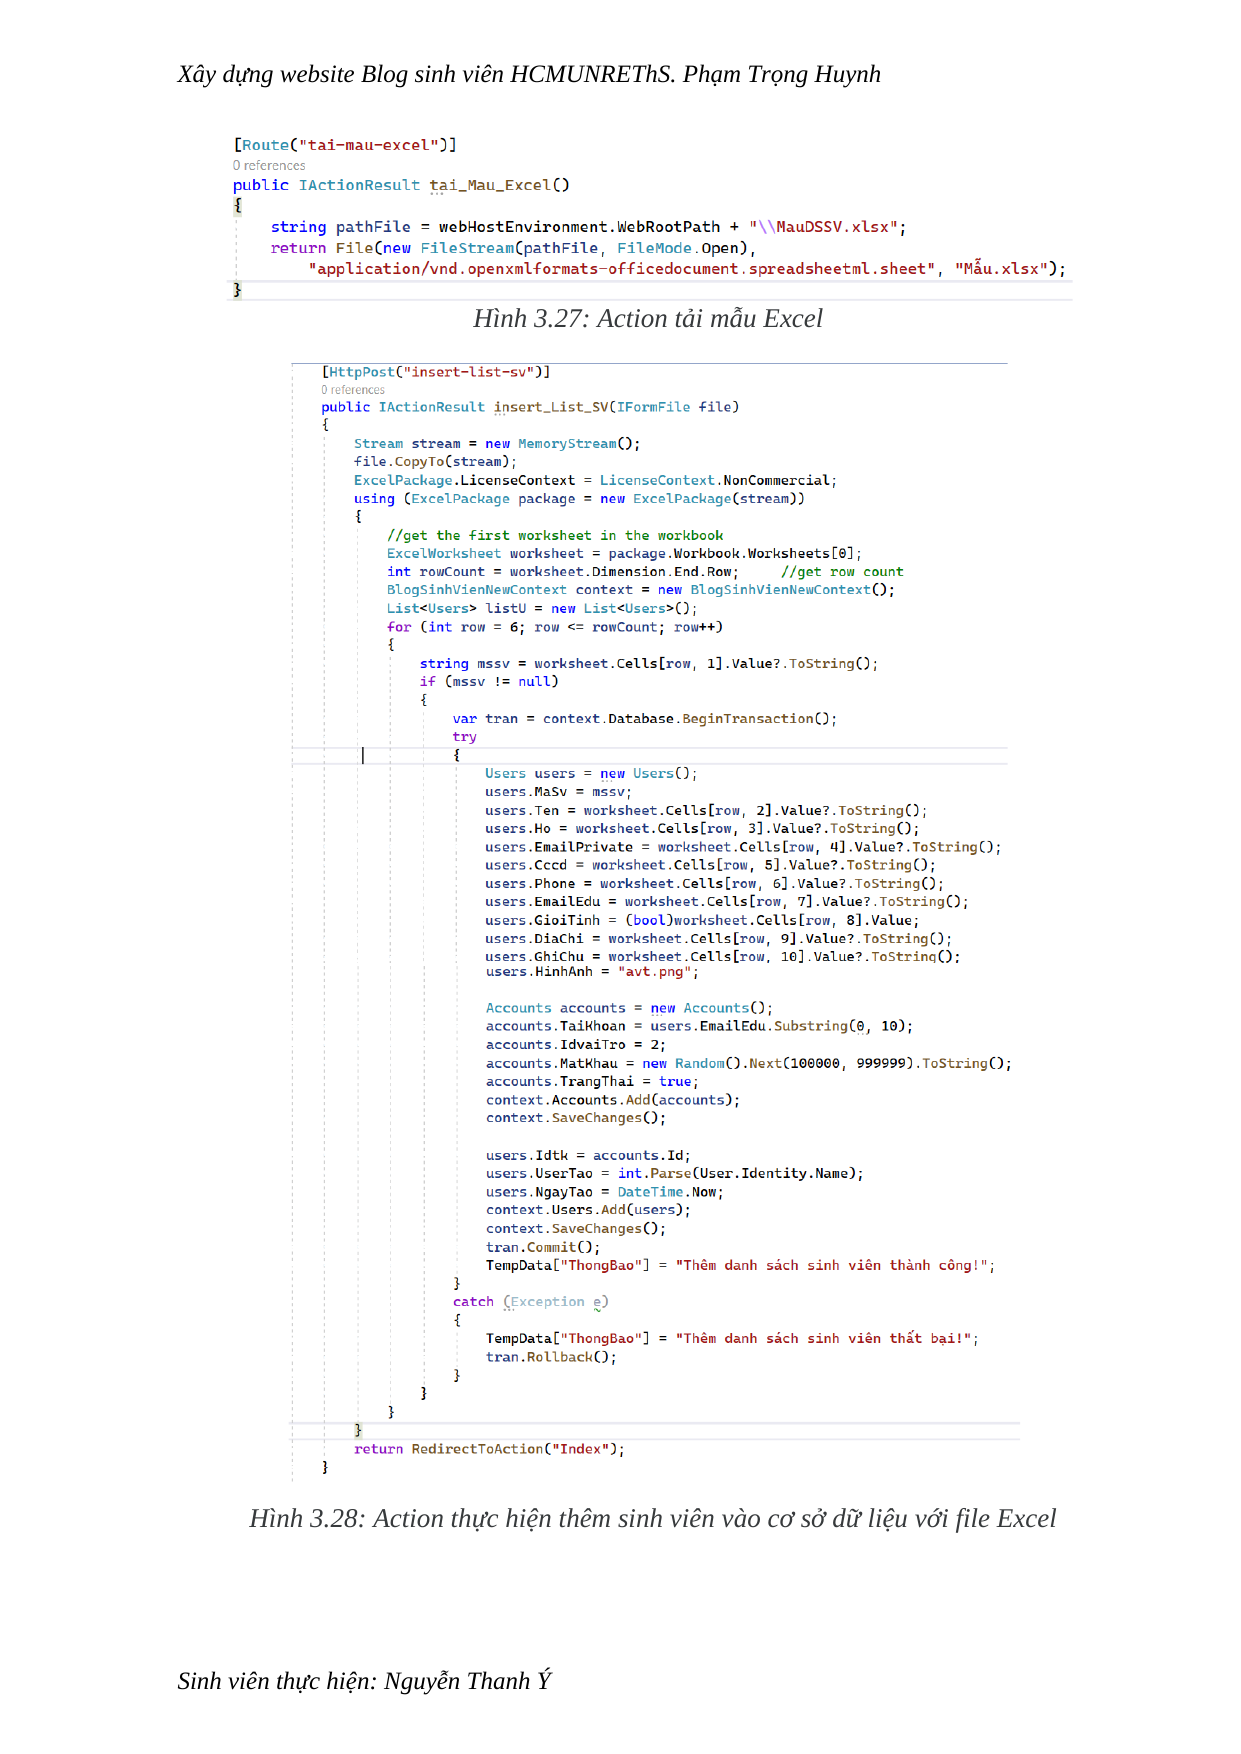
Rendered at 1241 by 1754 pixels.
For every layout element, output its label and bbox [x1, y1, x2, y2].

picture [288, 363, 1021, 1482]
picture [226, 118, 1073, 302]
